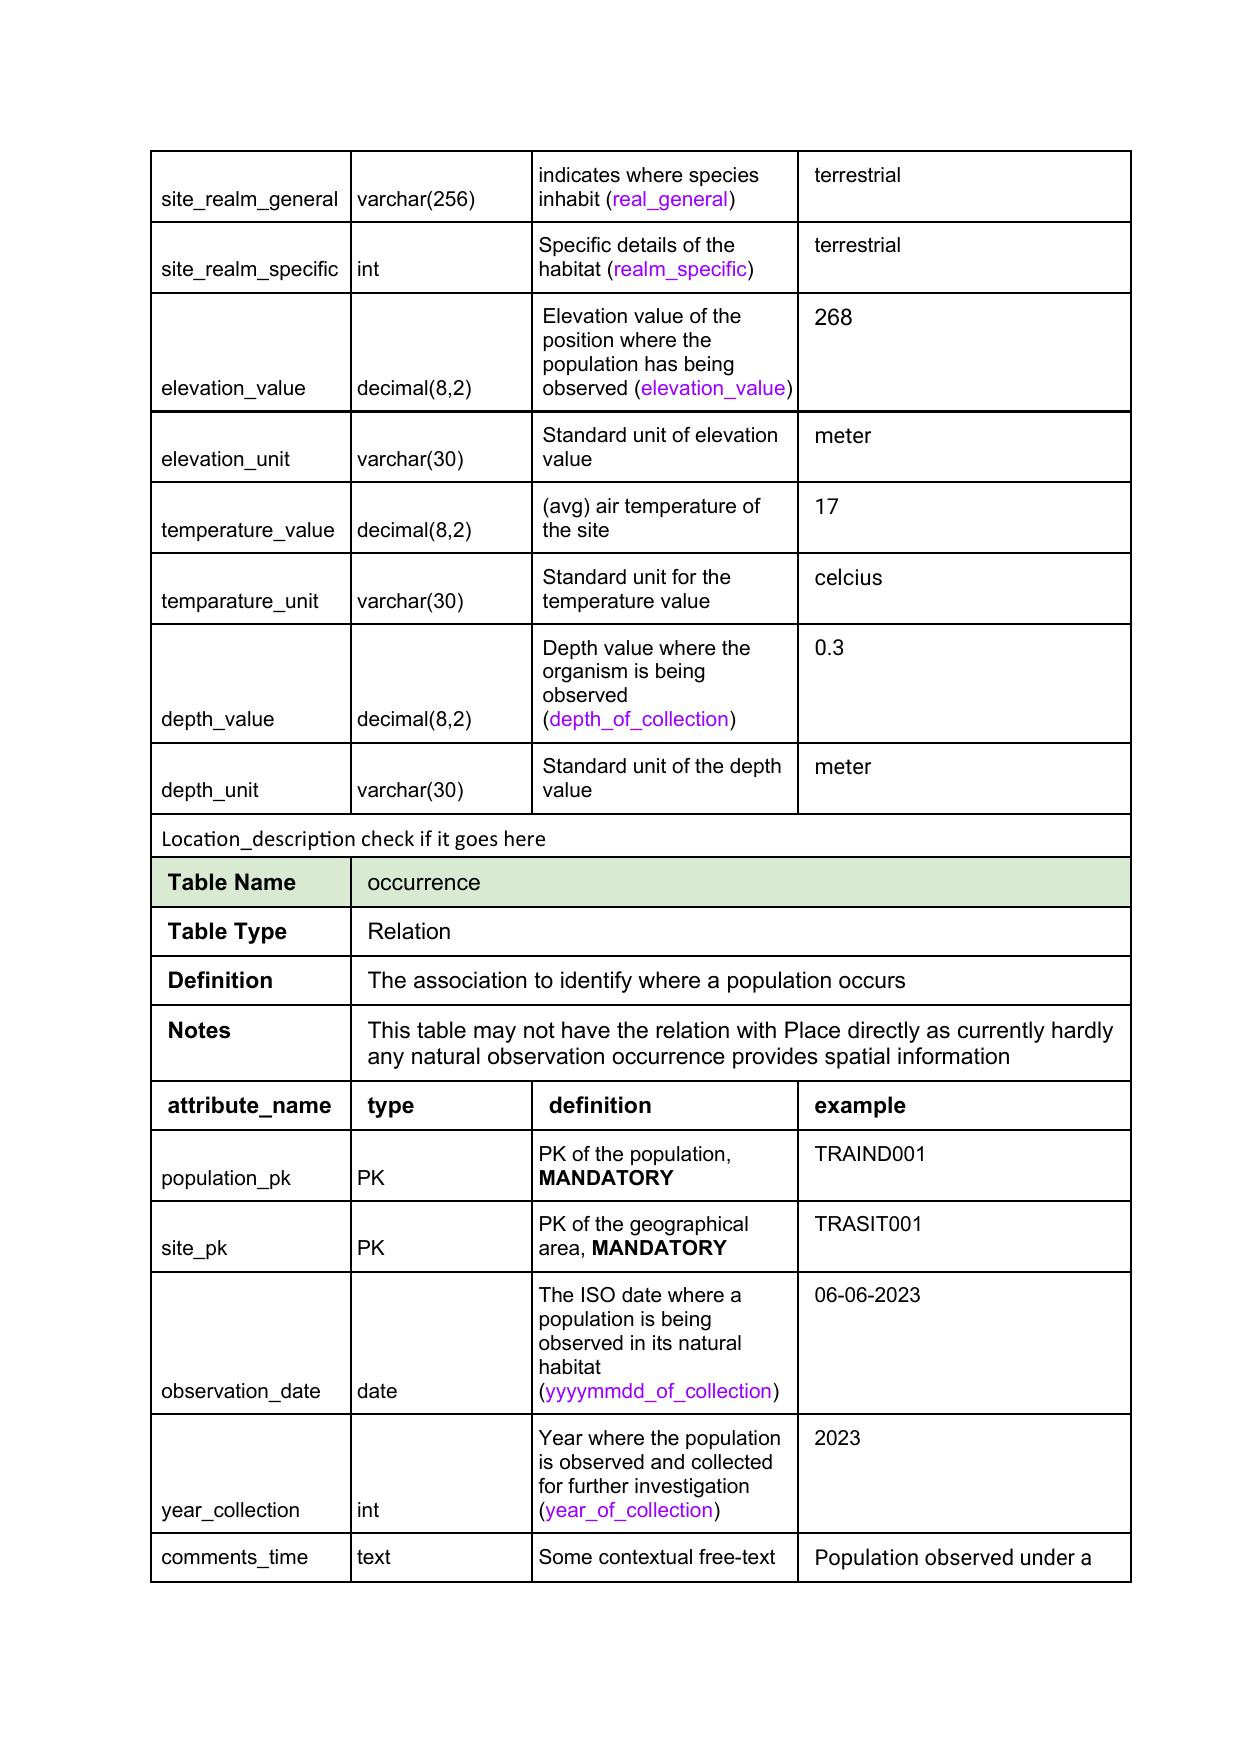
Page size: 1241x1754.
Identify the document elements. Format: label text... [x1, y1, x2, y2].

table_cell temparature_unit [152, 554, 350, 623]
table_cell type [352, 1082, 531, 1129]
table_cell text [352, 1534, 531, 1581]
table_cell varchar(30) [352, 554, 531, 623]
table_cell varchar(256) [352, 152, 531, 221]
table_cell meter [799, 744, 1130, 812]
table_cell celcius [799, 554, 1130, 623]
table_cell Standard unit of elevation value [533, 413, 797, 481]
table_cell varchar(30) [352, 744, 531, 812]
table_cell date [352, 1273, 531, 1413]
table_cell Standard unit for the temperature value [533, 554, 797, 623]
table_cell Table Name [152, 858, 350, 906]
table_cell (avg) air temperature of the site [533, 483, 797, 552]
table_cell definition [533, 1082, 797, 1129]
table_cell Depth value where the organism is being observed (depth_of_collection) [533, 625, 797, 742]
table_cell The ISO date where a population is being observed in its natural habitat (yyyymmdd_of_collection) [533, 1273, 797, 1413]
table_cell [533, 1534, 797, 1581]
table_cell Specific details of the habitat (realm_specific) [533, 223, 797, 292]
table_cell PK of the geographical area, MANDATORY [533, 1202, 797, 1271]
table_cell occurrence [352, 858, 1130, 906]
table_cell PK of the population, MANDATORY [533, 1131, 797, 1200]
table_cell indicates where species inhabit (real_general) [533, 152, 797, 221]
table_cell elevation_value [152, 294, 350, 410]
table_cell terrestrial [799, 152, 1130, 221]
table_cell PK [352, 1131, 531, 1200]
table_cell 268 [799, 294, 1130, 410]
table_cell 06-06-2023 [799, 1273, 1130, 1413]
table_cell Notes [152, 1006, 350, 1080]
table_cell temperature_value [152, 483, 350, 552]
table_cell terrestrial [799, 223, 1130, 292]
table_cell The association to identify where a population occurs [352, 957, 1130, 1004]
table_cell Definition [152, 957, 350, 1004]
table_cell PK [352, 1202, 531, 1271]
table_cell Table Type [152, 908, 350, 955]
table_cell 2023 [799, 1415, 1130, 1532]
table_cell TRASIT001 [799, 1202, 1130, 1271]
table_cell meter [799, 413, 1130, 481]
table_cell Location_description check if it goes here [152, 815, 1130, 856]
table_cell decimal(8,2) [352, 625, 531, 742]
table_cell population_pk [152, 1131, 350, 1200]
table_cell Elevation value of the position where the population has being observed (elevation_value) [533, 294, 797, 410]
table_cell site_pk [152, 1202, 350, 1271]
table_cell site_realm_specific [152, 223, 350, 292]
table_cell 17 [799, 483, 1130, 552]
table_cell year_collection [152, 1415, 350, 1532]
table_cell varchar(30) [352, 413, 531, 481]
table_cell attribute_name [152, 1082, 350, 1129]
table_cell int [352, 1415, 531, 1532]
table_cell site_realm_general [152, 152, 350, 221]
table_cell elevation_unit [152, 413, 350, 481]
table_cell TRAIND001 [799, 1131, 1130, 1200]
table_cell int [352, 223, 531, 292]
table_cell depth_value [152, 625, 350, 742]
table_cell Year where the population is observed and collected for further investigation (year_of_collection) [533, 1415, 797, 1532]
table_cell depth_unit [152, 744, 350, 812]
table_cell decimal(8,2) [352, 294, 531, 410]
table_cell observation_date [152, 1273, 350, 1413]
table_cell Standard unit of the depth value [533, 744, 797, 812]
table_cell comments_time [152, 1534, 350, 1581]
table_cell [799, 1534, 1130, 1581]
table_cell 0.3 [799, 625, 1130, 742]
table_cell example [799, 1082, 1130, 1129]
table_cell This table may not have the relation with Place directly as currently hardly any natural observation occurrence provides spatial information [352, 1006, 1130, 1080]
table_cell decimal(8,2) [352, 483, 531, 552]
table_cell Relation [352, 908, 1130, 955]
